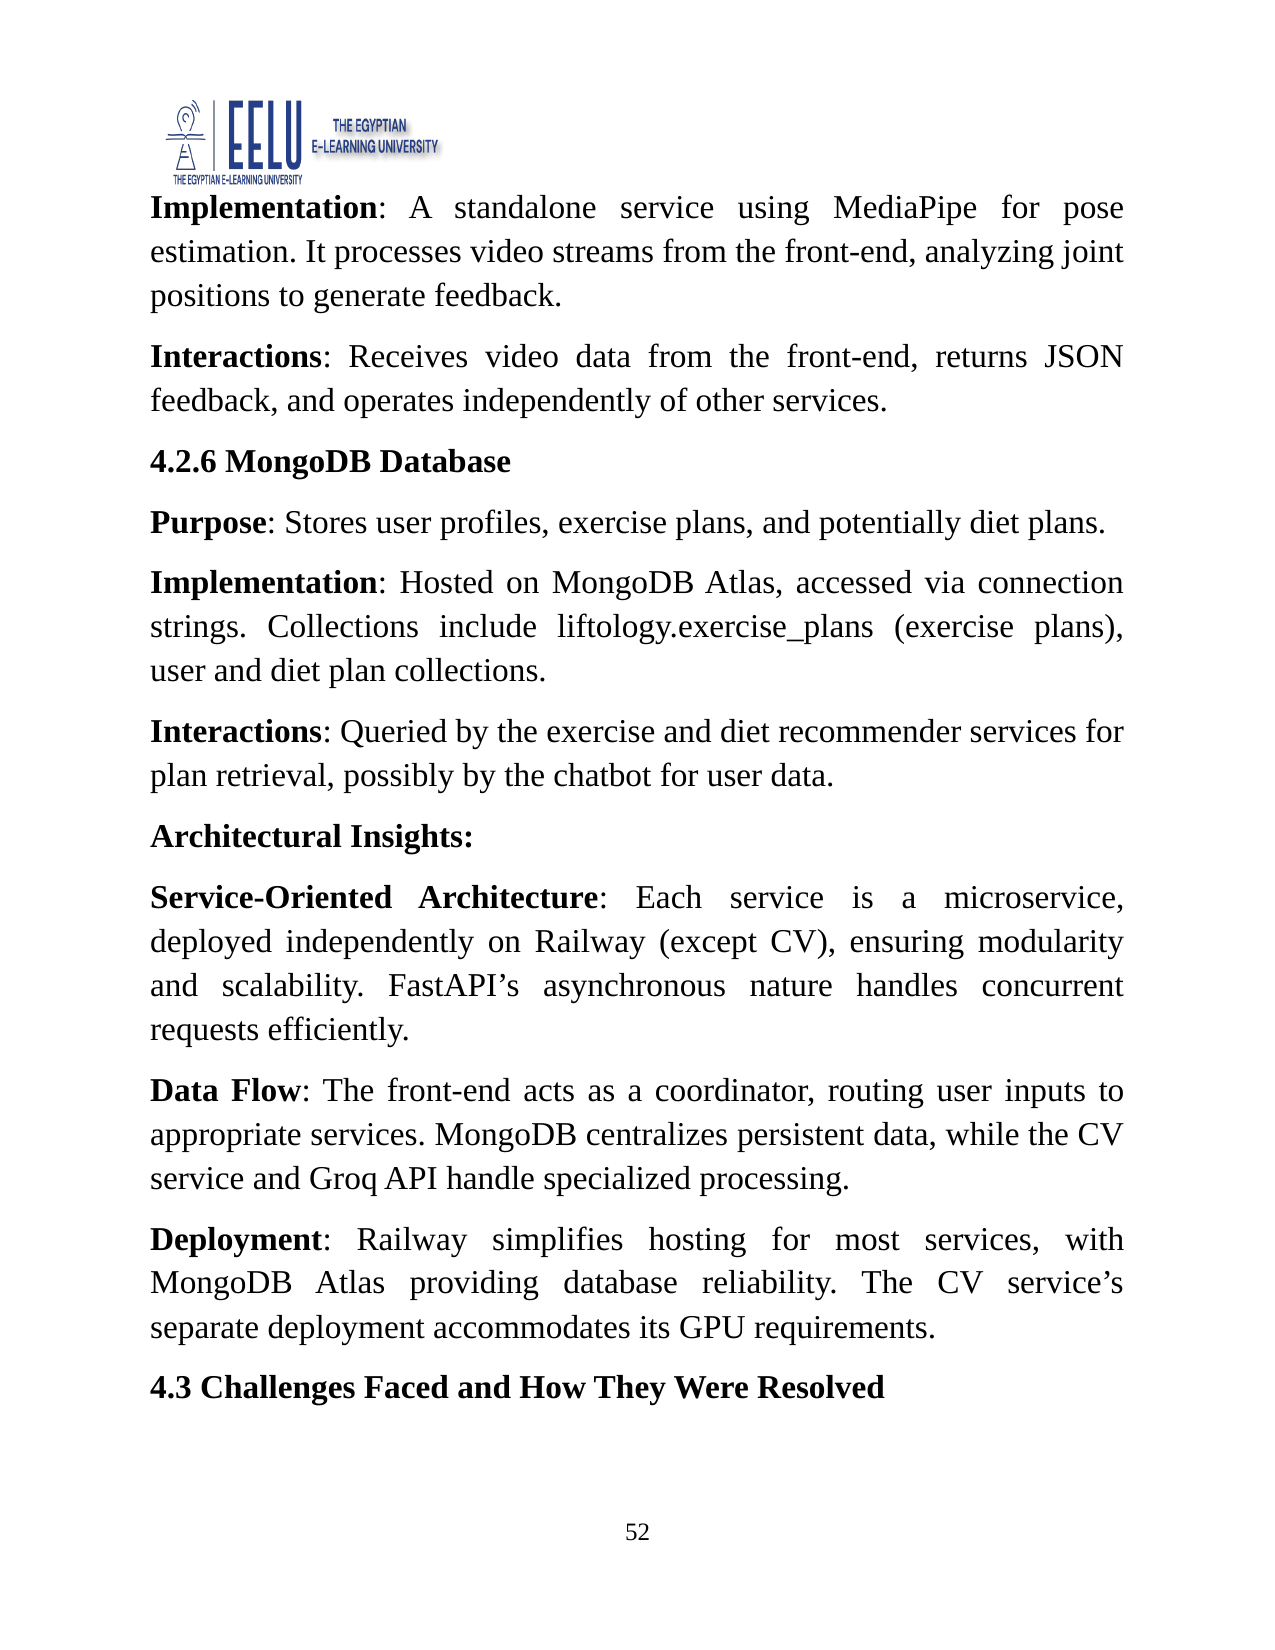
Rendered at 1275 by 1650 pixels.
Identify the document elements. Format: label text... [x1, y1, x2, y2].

text Implementation: A standalone service using MediaPipe for pose estimation. It processes video streams from the front-end, analyzing joint positions to generate feedback. [150, 187, 1125, 314]
text Interactions: Receives video data from the front-end, returns JSON feedback, and operates independently of other services. [150, 336, 1125, 419]
text Service-Oriented Architecture: Each service is a microservice, deployed independently on Railway (except CV), ensuring modularity and scalability. FastAPI’s asynchronous nature handles concurrent requests efficiently. [150, 877, 1125, 1047]
text 4.2.6 MongoDB Database [150, 441, 1125, 479]
text Deployment: Railway simplifies hosting for most services, with MongoDB Atlas providing database reliability. The CV service’s separate deployment accommodates its GPU requirements. [150, 1219, 1125, 1345]
text Data Flow: The front-end acts as a coordinator, routing user inputs to appropriate services. MongoDB centralizes persistent data, while the CV service and Groq API handle specialized processing. [150, 1070, 1125, 1196]
picture [150, 75, 444, 188]
text Interactions: Queried by the exercise and diet recommender services for plan retrieval, possibly by the chatbot for user data. [150, 711, 1125, 794]
text Architectural Insights: [150, 816, 1125, 854]
text Implementation: Hosted on MongoDB Atlas, accessed via connection strings. Collections include liftology.exercise_plans (exercise plans), user and diet plan collections. [150, 563, 1125, 689]
text 4.3 Challenges Faced and How They Were Resolved [150, 1368, 1125, 1406]
text Purpose: Stores user profiles, exercise plans, and potentially diet plans. [150, 502, 1125, 540]
